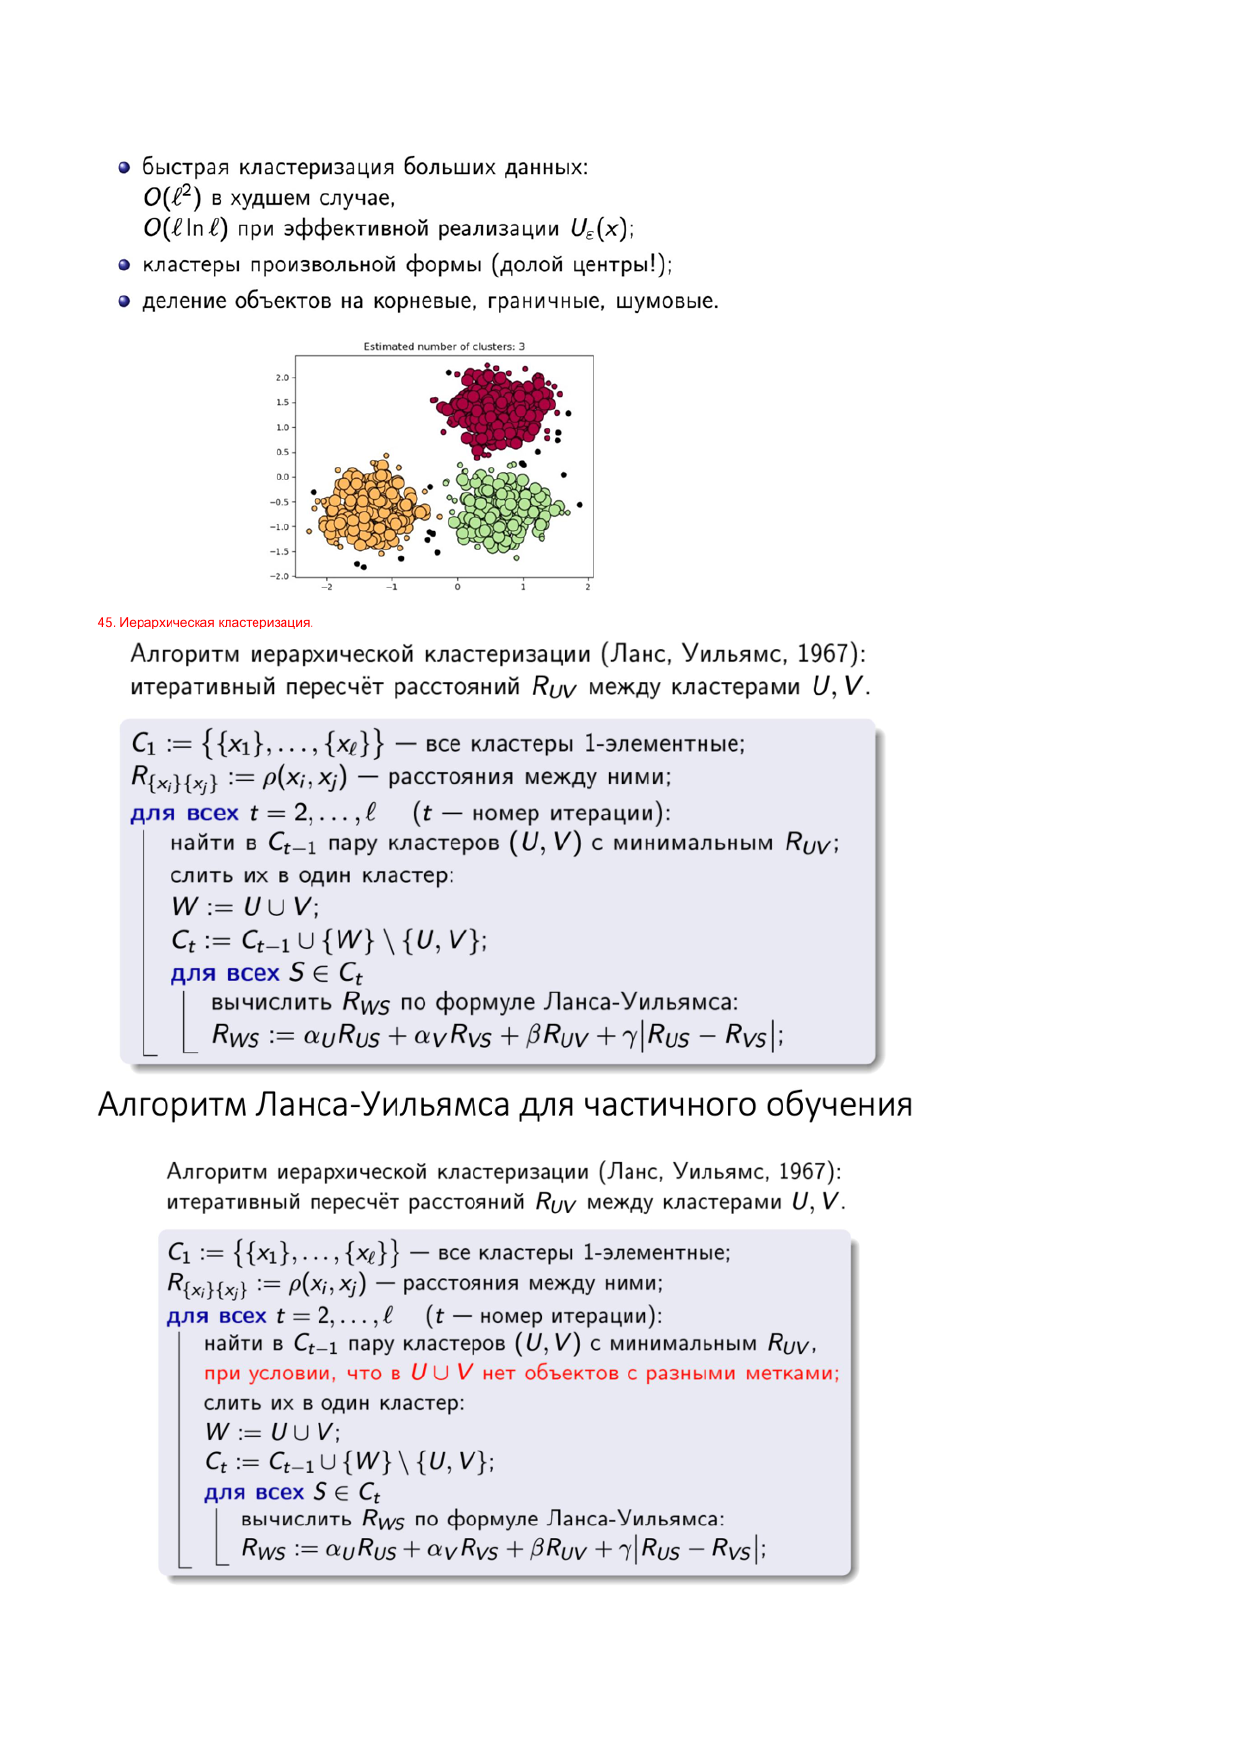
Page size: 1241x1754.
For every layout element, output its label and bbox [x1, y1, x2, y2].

picture [88, 150, 937, 1599]
